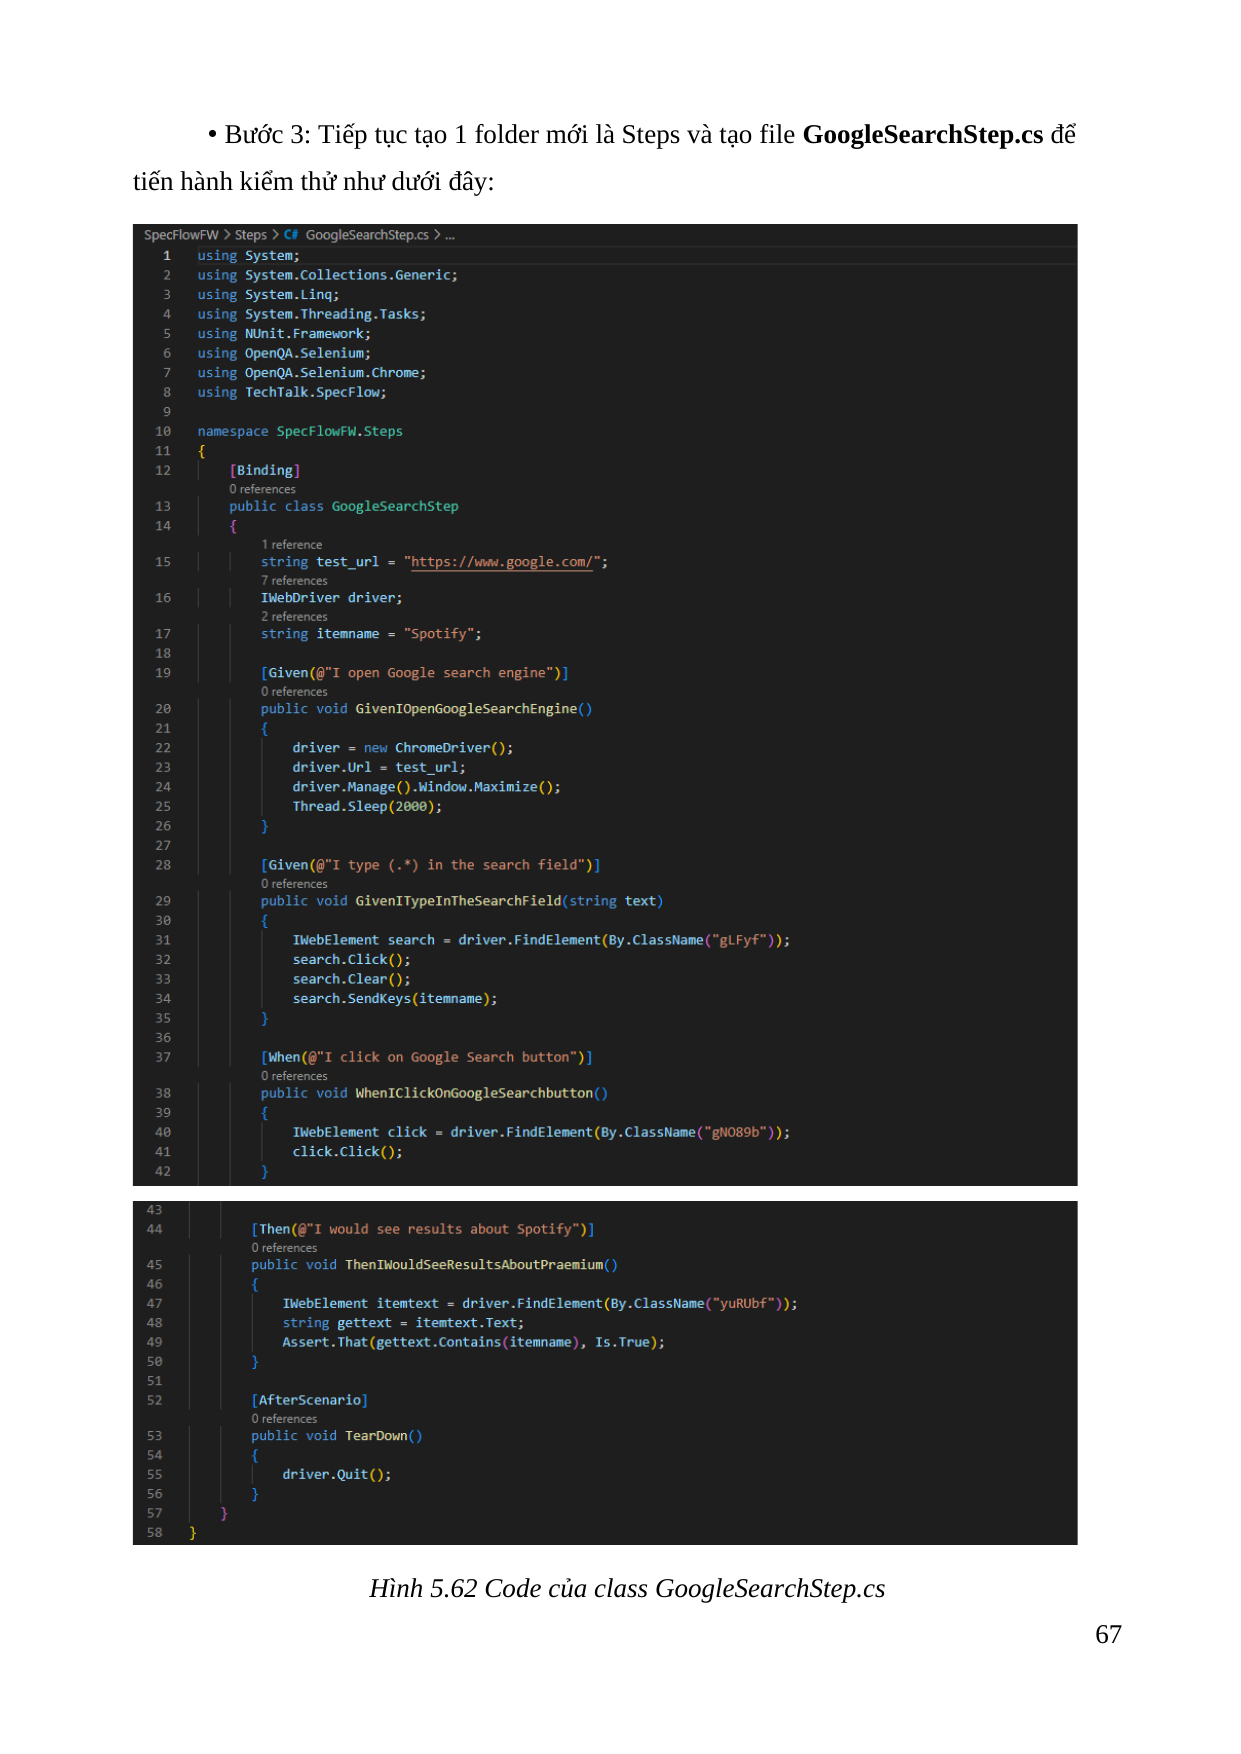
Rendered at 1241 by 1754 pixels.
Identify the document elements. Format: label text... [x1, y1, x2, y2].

text Bước 3: Tiếp tục tạo 1 folder mới là Steps và tạo file GoogleSearchStep.cs để tiến hành kiểm thử như dưới đây: [133, 118, 1122, 196]
picture [132, 1201, 1078, 1545]
picture [132, 224, 1078, 1186]
